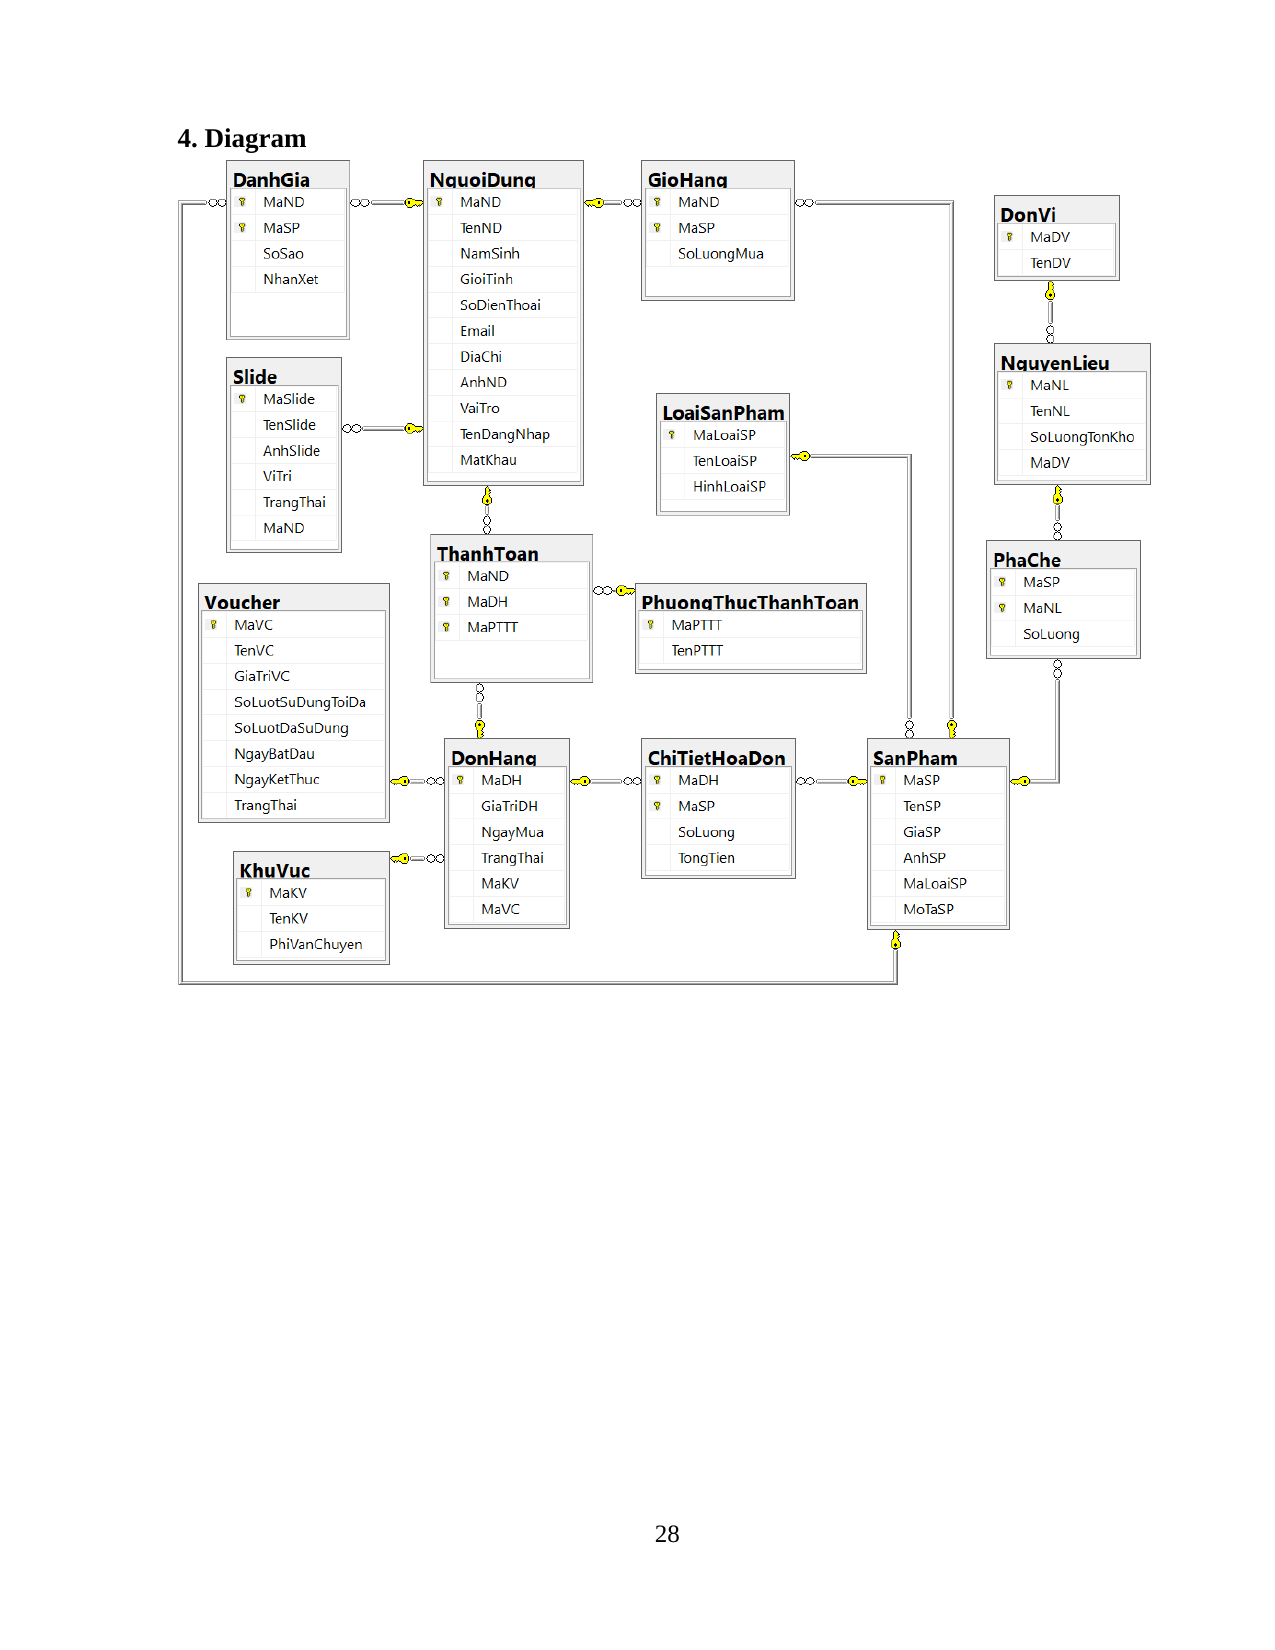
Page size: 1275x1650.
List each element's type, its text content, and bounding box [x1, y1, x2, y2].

picture [177, 153, 1157, 994]
subtitle 4. Diagram [177, 122, 1157, 153]
